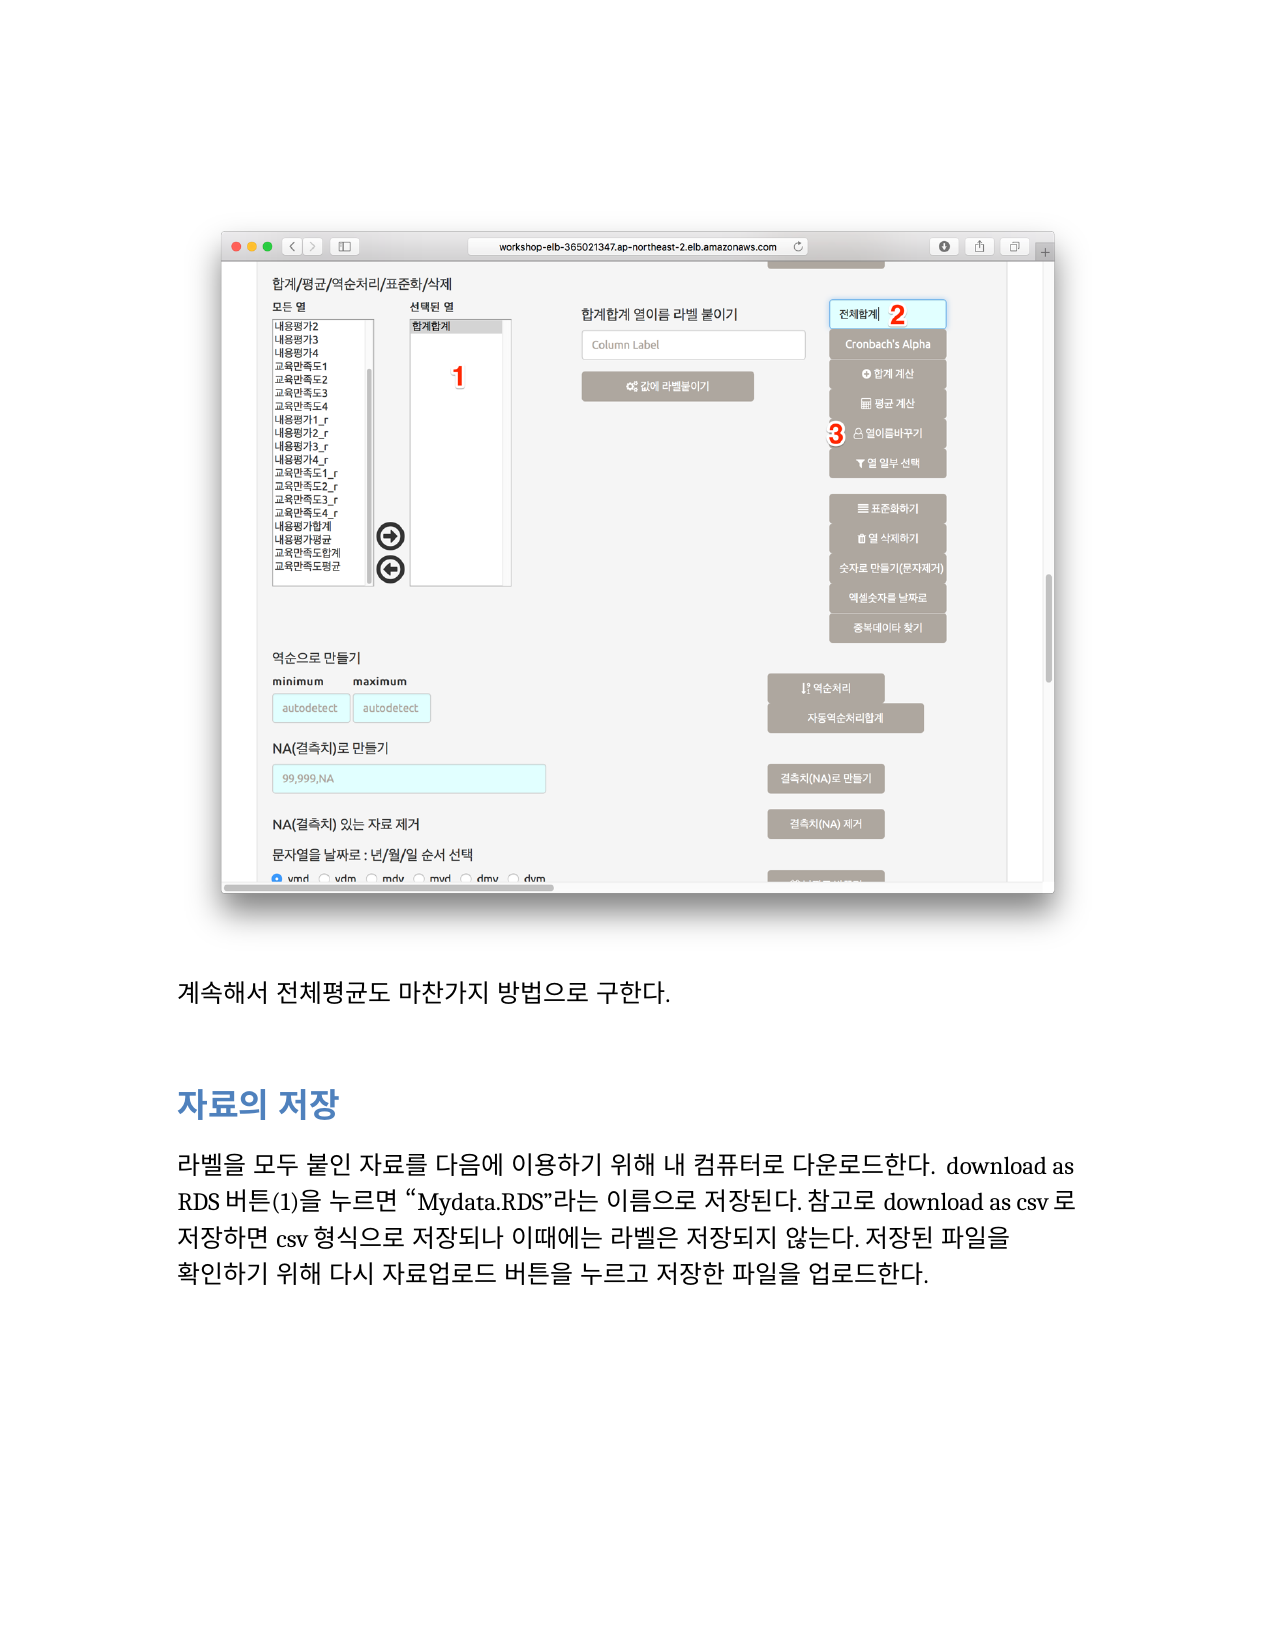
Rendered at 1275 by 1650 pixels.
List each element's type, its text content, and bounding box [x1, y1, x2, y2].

subtitle 자료의 저장 [177, 1078, 1098, 1127]
text 라벨을 모두 붙인 자료를 다음에 이용하기 위해 내 컴퓨터로 다운로드한다. download as RDS 버튼(1)을 누르면 “Mydata.RDS”라는 이름으로 저장된다. 참고로 download as csv로 저장하면 csv형식으로 저장되나 이때에는 라벨은 저장되지 않는다. 저장된 파일을 확인하기 위해 다시 자료업로드 버튼을 누르고 저장한 파일을 업로드한다. [177, 1146, 1098, 1291]
text 계속해서 전체평균도 마찬가지 방법으로 구한다. [177, 974, 1098, 1010]
picture [177, 206, 1098, 956]
